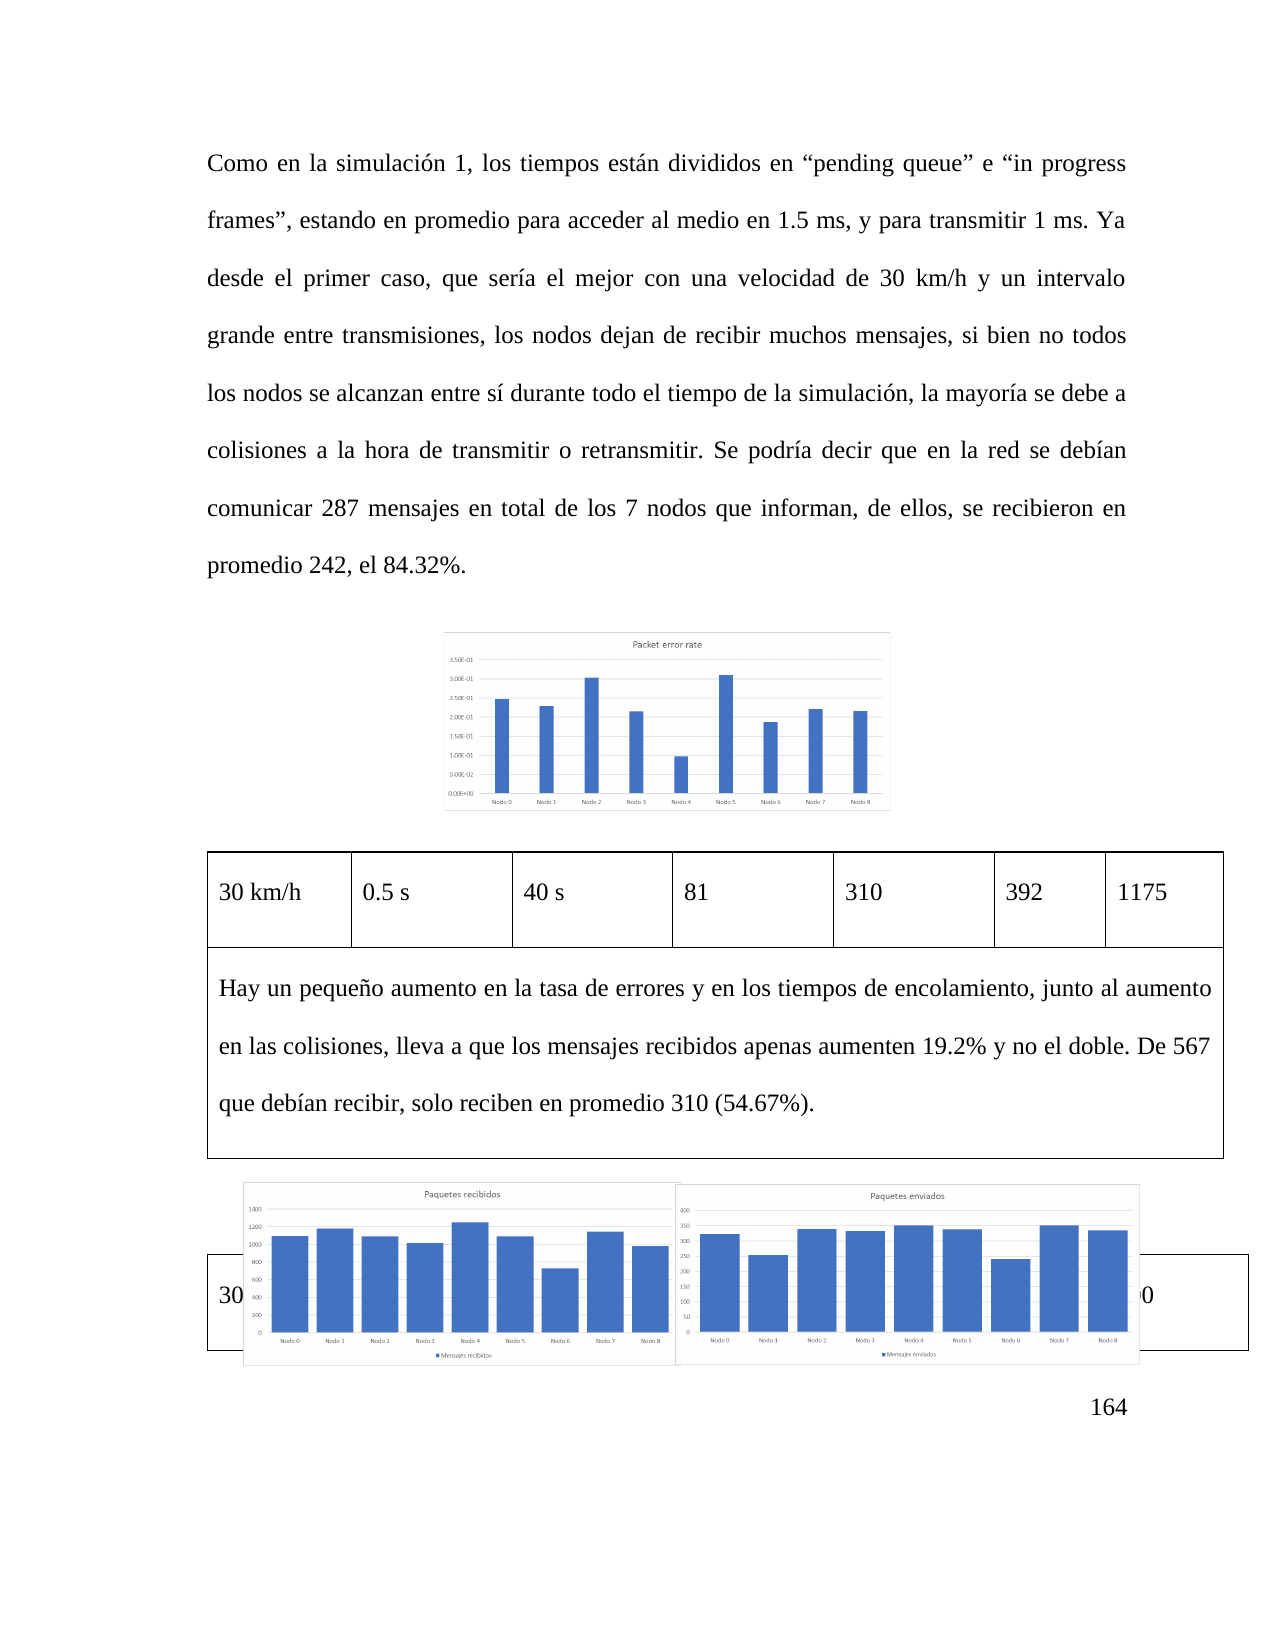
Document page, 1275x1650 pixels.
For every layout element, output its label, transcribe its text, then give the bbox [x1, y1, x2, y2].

table_header 30 km/h [208, 853, 351, 947]
text Como en la simulación 1, los tiempos están divididos en “pending queue” e “in progress frames”, estando en promedio para acceder al medio en 1.5 ms, y para transmitir 1 ms. Ya desde el primer caso, que sería el mejor con una velocidad de 30 km/h y un intervalo grande entre transmisiones, los nodos dejan de recibir muchos mensajes, si bien no todos los nodos se alcanzan entre sí durante todo el tiempo de la simulación, la mayoría se debe a colisiones a la hora de transmitir o retransmitir. Se podría decir que en la red se debían comunicar 287 mensajes en total de los 7 nodos que informan, de ellos, se recibieron en promedio 242, el 84.32%. [207, 148, 1127, 579]
table_header 3000 [1140, 1255, 1248, 1350]
table_header 40 s [513, 853, 672, 947]
table_header 0.5 s [352, 853, 512, 947]
table_header 392 [995, 853, 1105, 947]
table_header 30 km/h [208, 1255, 243, 1350]
table_cell Hay un pequeño aumento en la tasa de errores y en los tiempos de encolamiento, junto al aumento en las colisiones, lleva a que los mensajes recibidos apenas aumenten 19.2% y no el doble. De 567 que debían recibir, solo reciben en promedio 310 (54.67%). [208, 948, 1223, 1158]
table_header 1175 [1106, 853, 1223, 947]
picture [443, 632, 891, 811]
picture [243, 1182, 1140, 1366]
table_header 81 [673, 853, 833, 947]
table_header 310 [834, 853, 994, 947]
